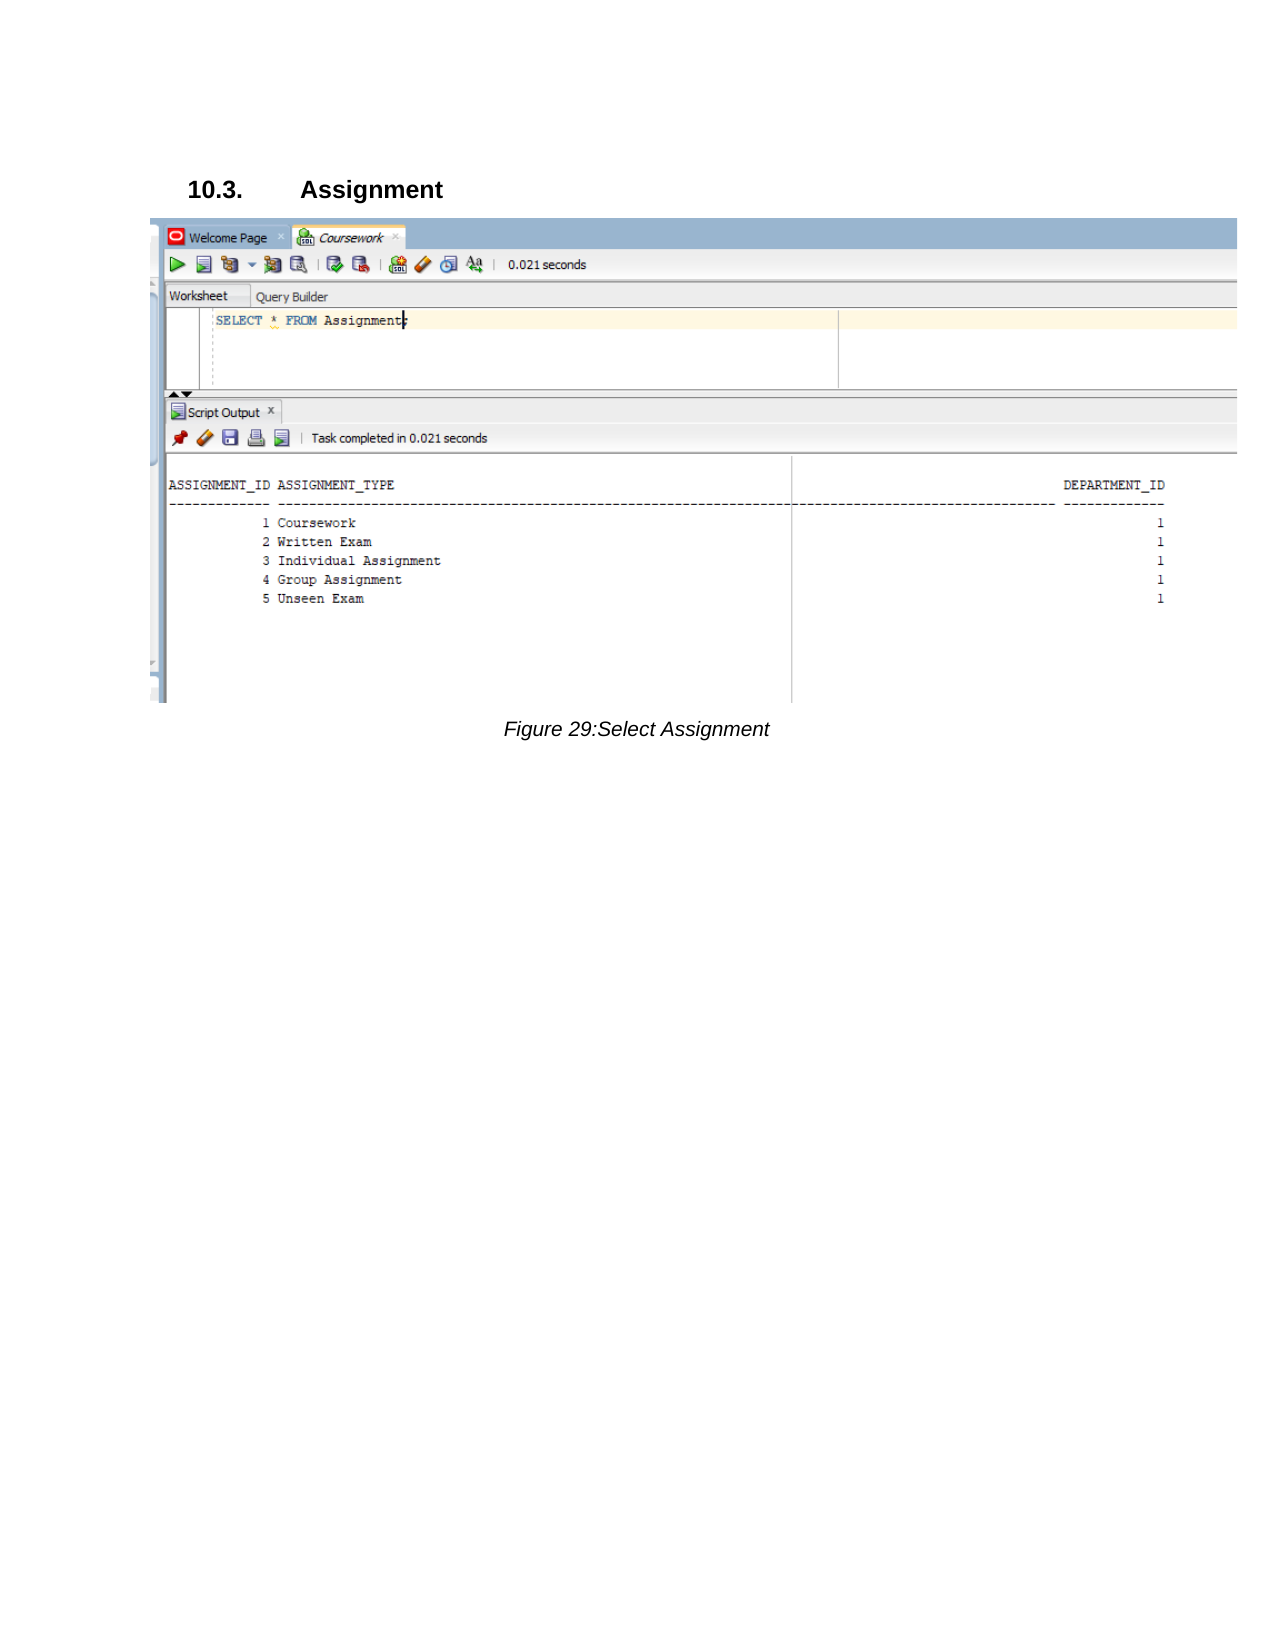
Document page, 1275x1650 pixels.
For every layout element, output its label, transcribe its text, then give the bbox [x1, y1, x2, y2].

subtitle Assignment [187, 175, 1125, 204]
text Figure :Select Assignment [150, 717, 1125, 741]
picture [150, 218, 1238, 703]
